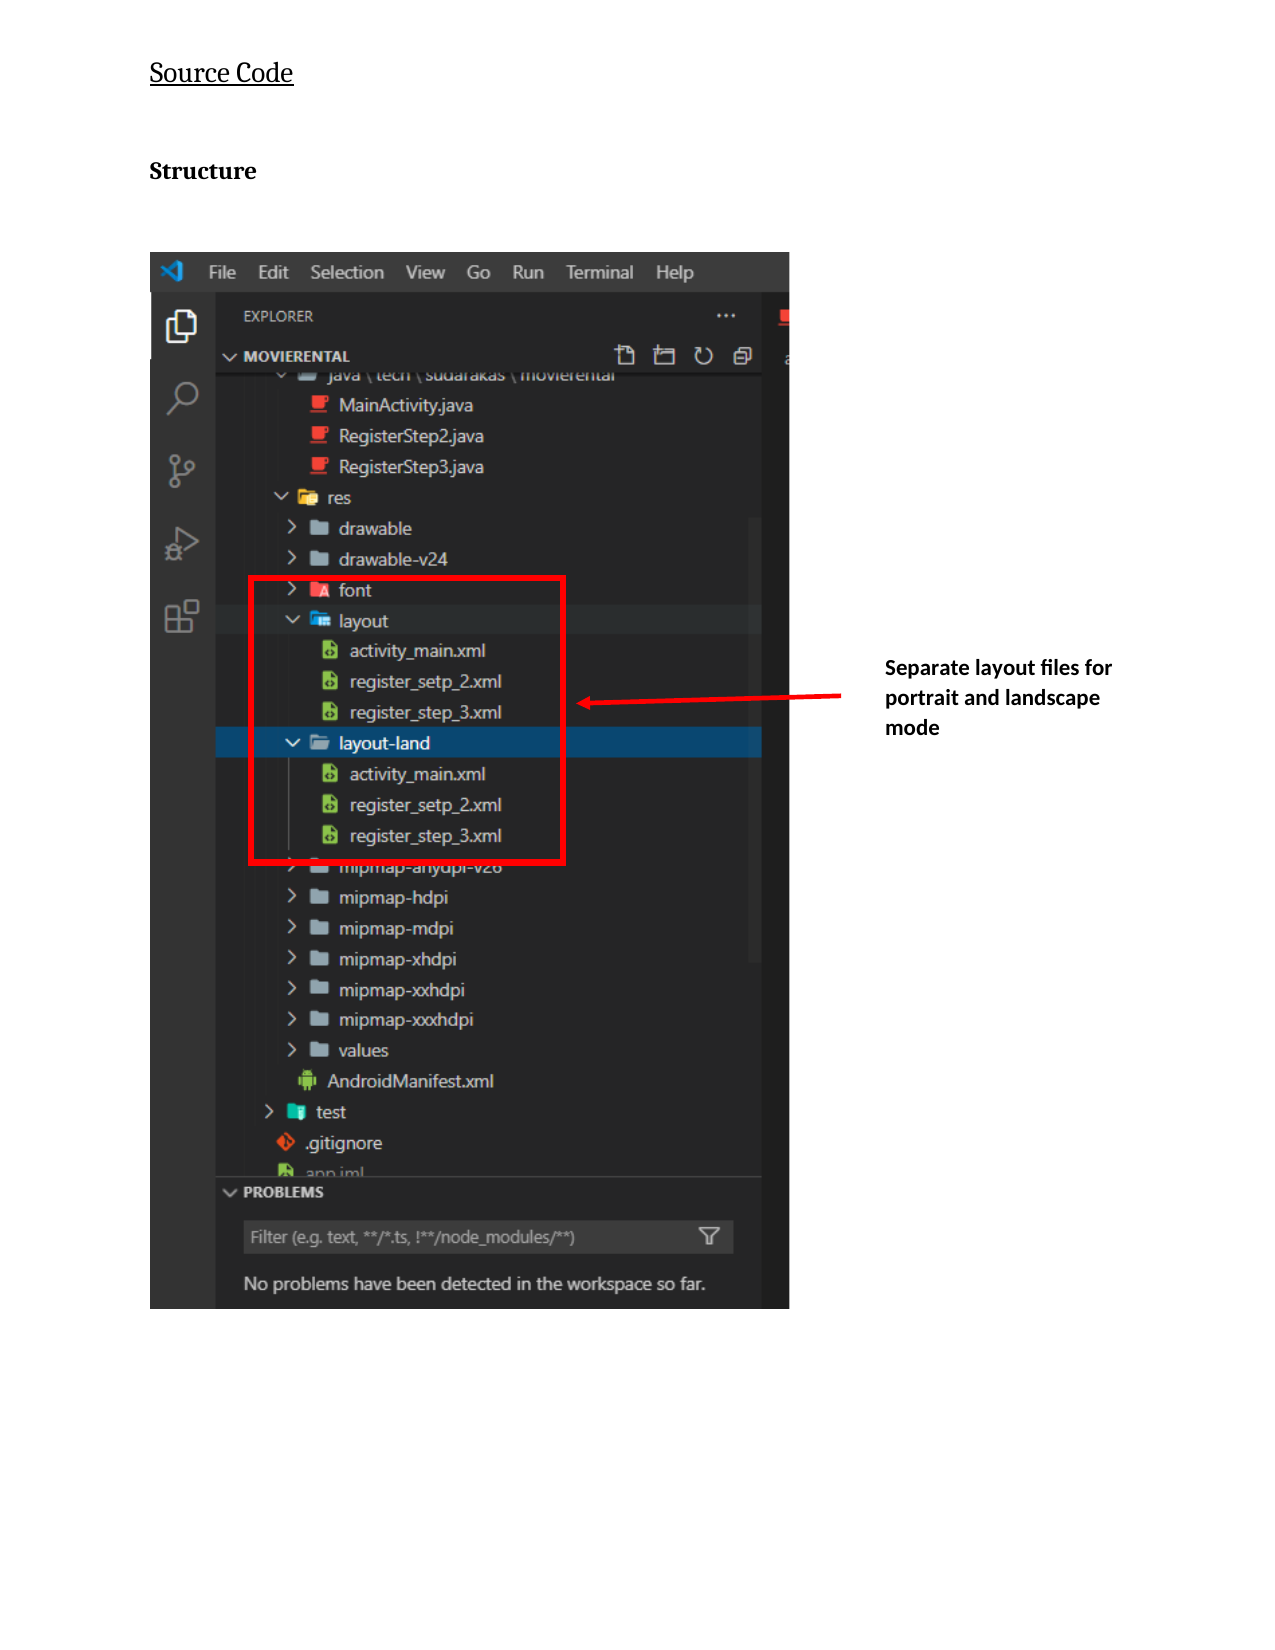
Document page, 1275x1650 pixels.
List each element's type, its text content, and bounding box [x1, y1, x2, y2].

text Source Code [150, 56, 1125, 90]
picture [150, 252, 790, 1309]
text Structure [150, 157, 1125, 186]
